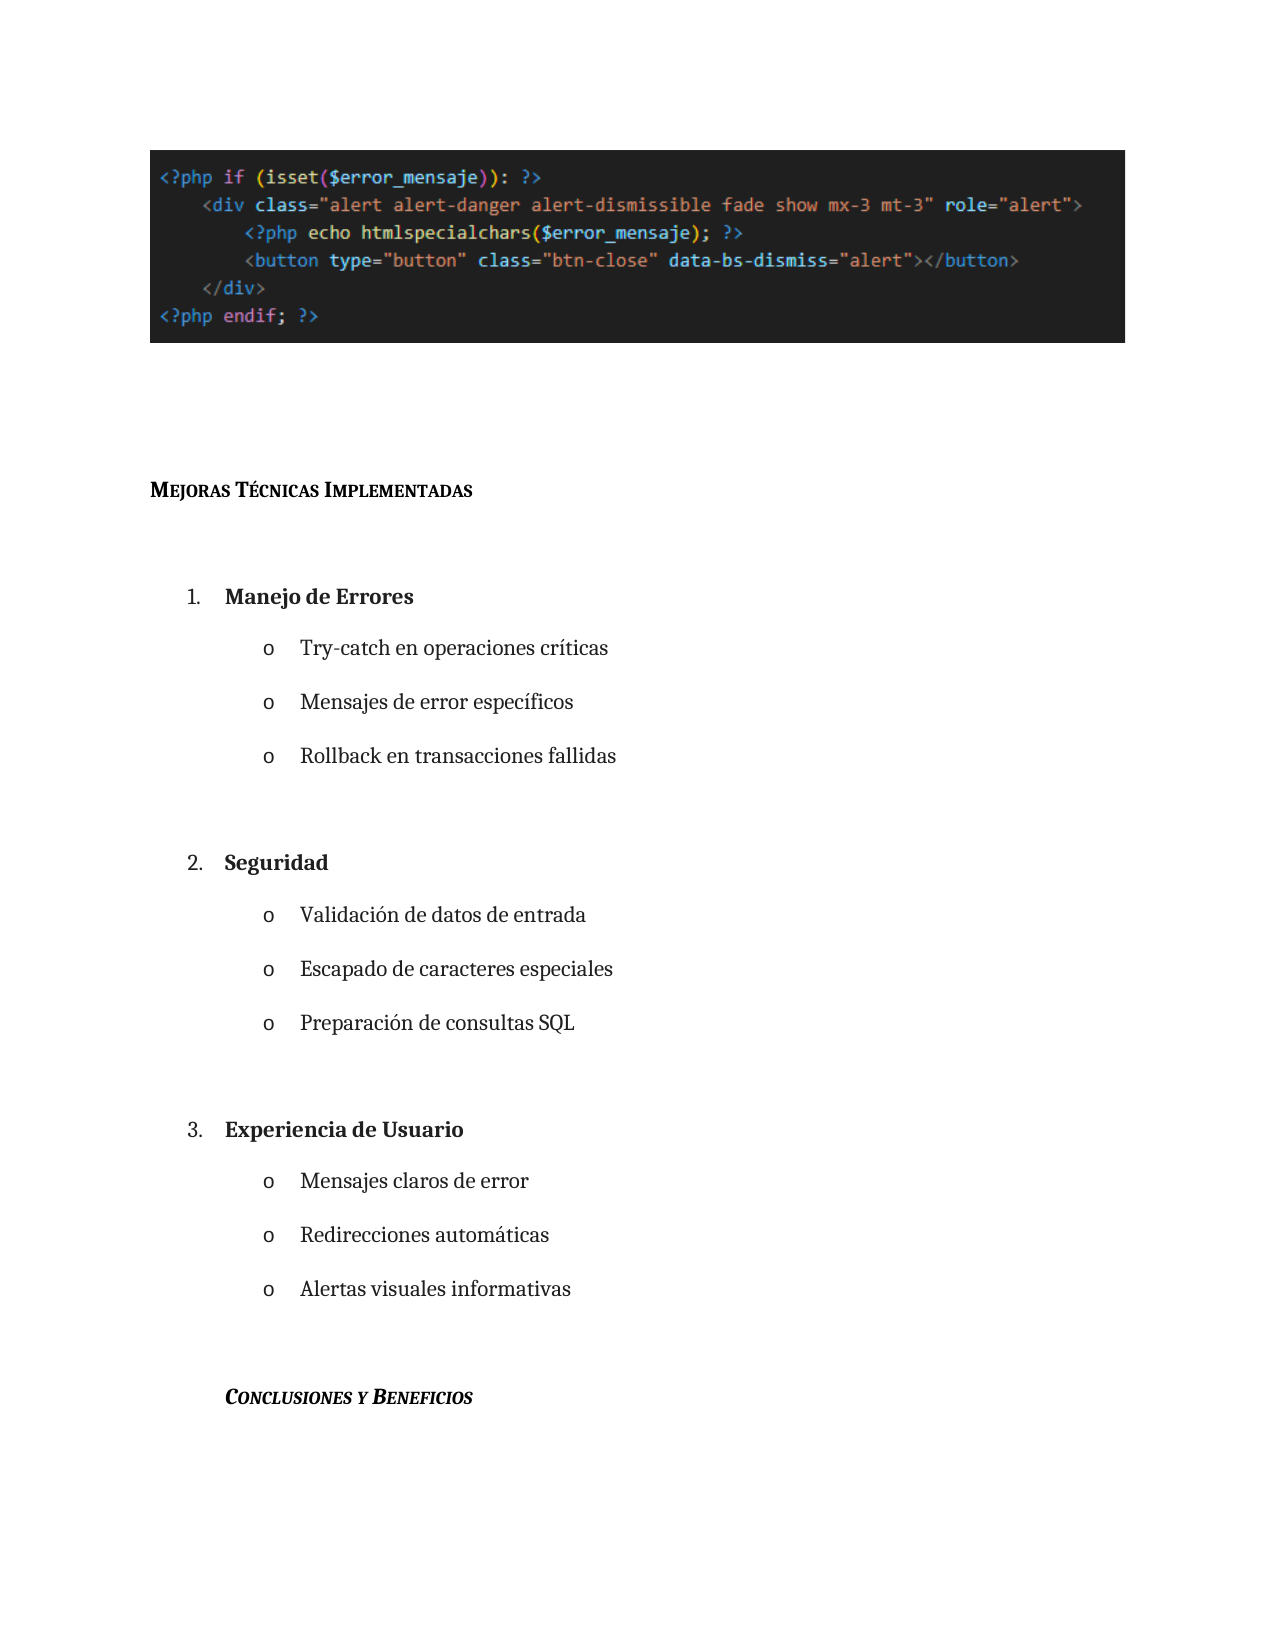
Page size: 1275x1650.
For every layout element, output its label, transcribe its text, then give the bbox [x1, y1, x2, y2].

list Validación de datos de entrada [262, 902, 1125, 928]
list Preparación de consultas SQL [262, 1009, 1125, 1036]
list Mensajes claros de error [262, 1168, 1125, 1195]
list Experiencia de Usuario [187, 1117, 1125, 1143]
list Alertas visuales informativas [262, 1276, 1125, 1303]
list Escapado de caracteres especiales [262, 956, 1125, 982]
list Mensajes de error específicos [262, 689, 1125, 716]
text Conclusiones y Beneficios [225, 1383, 1050, 1410]
list Manejo de Errores [187, 583, 1125, 610]
picture [150, 150, 1125, 343]
text Mejoras Técnicas Implementadas [150, 477, 1125, 503]
list Seguridad [187, 850, 1125, 877]
list Redirecciones automáticas [262, 1222, 1125, 1249]
list Rollback en transacciones fallidas [262, 743, 1125, 770]
list Try-catch en operaciones críticas [262, 635, 1125, 662]
